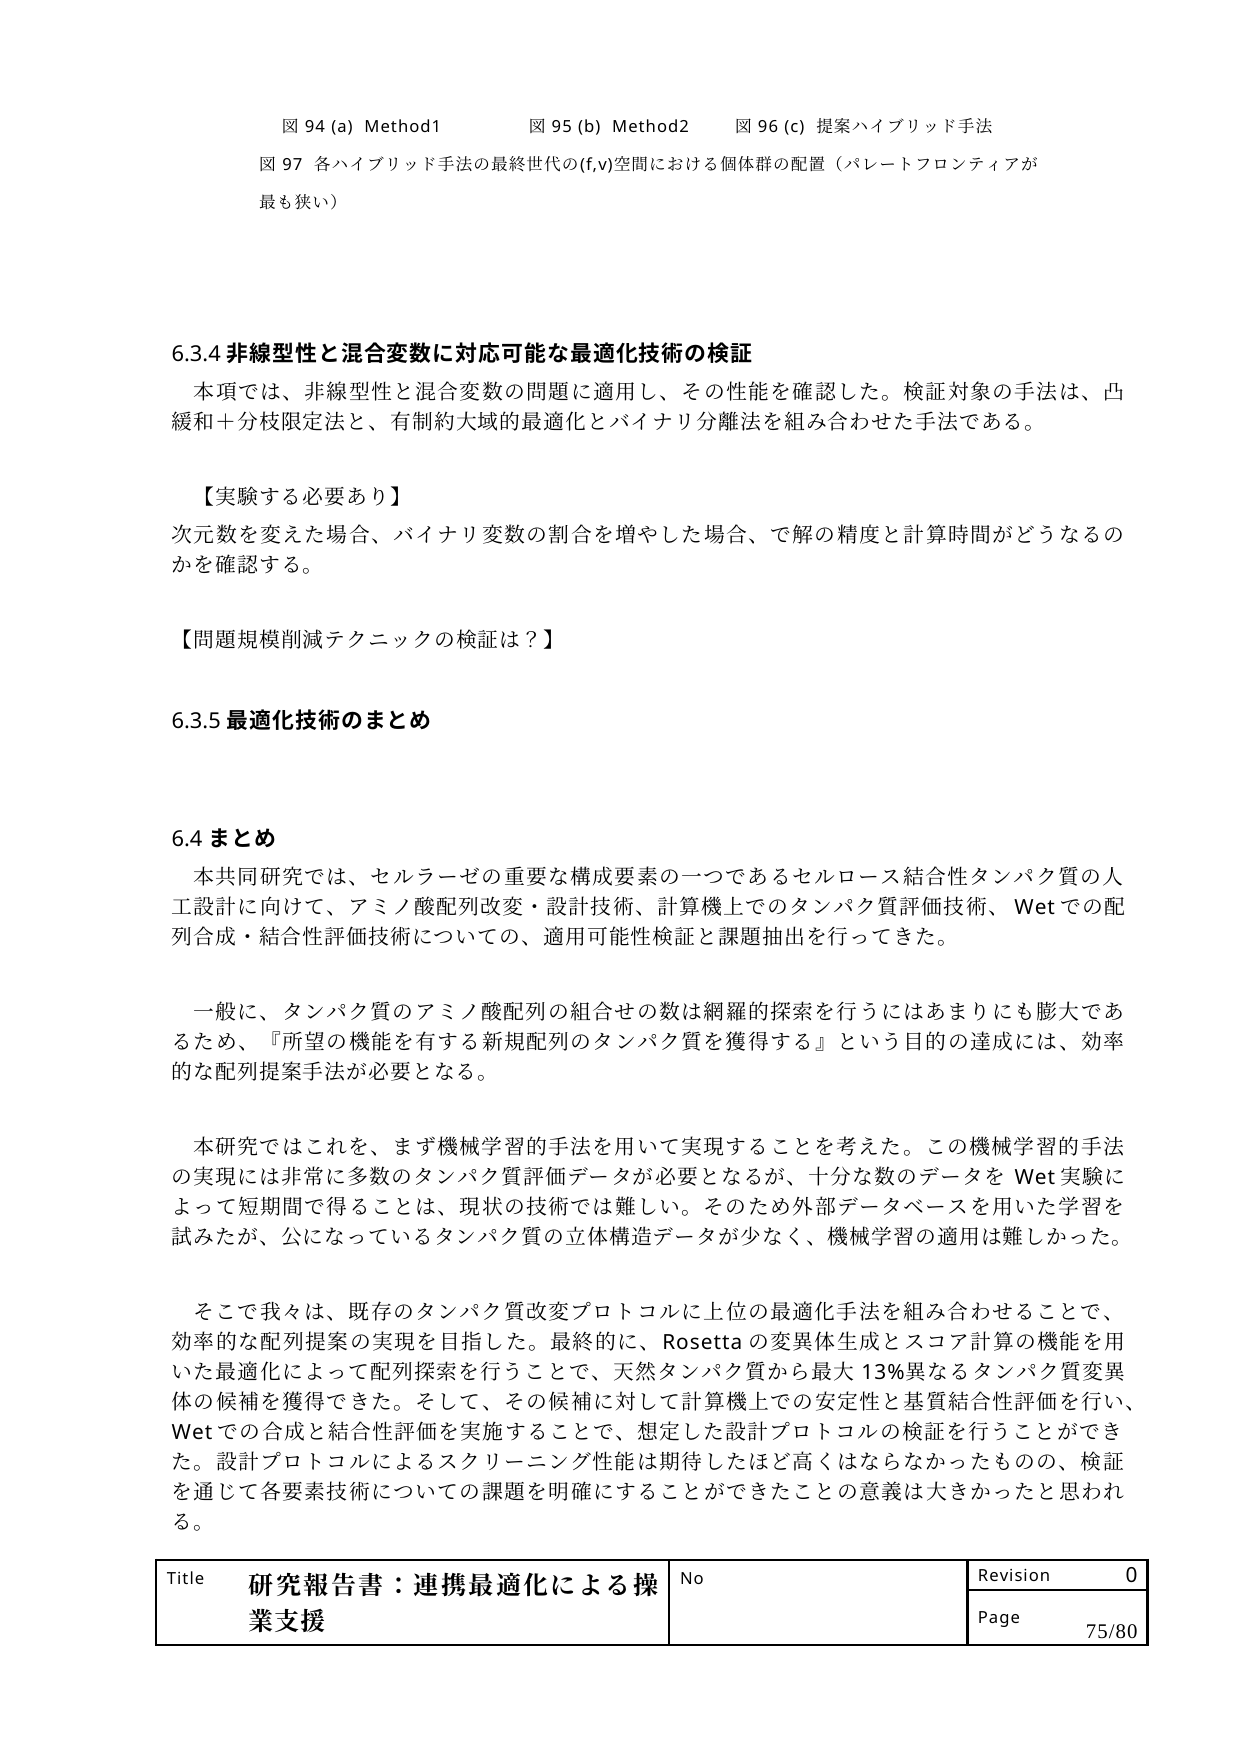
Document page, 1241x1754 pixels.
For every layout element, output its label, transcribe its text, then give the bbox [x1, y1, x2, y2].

text そこで我々は、既存のタンパク質改変プロトコルに上位の最適化手法を組み合わせることで、効率的な配列提案の実現を目指した。最終的に、Rosettaの変異体生成とスコア計算の機能を用いた最適化によって配列探索を行うことで、天然タンパク質から最大13%異なるタンパク質変異体の候補を獲得できた。そして、その候補に対して計算機上での安定性と基質結合性評価を行い、Wetでの合成と結合性評価を実施することで、想定した設計プロトコルの検証を行うことができた。設計プロトコルによるスクリーニング性能は期待したほど高くはならなかったものの、検証を通じて各要素技術についての課題を明確にすることができたことの意義は大きかったと思われる。 [171, 1296, 1126, 1535]
text 【問題規模削減テクニックの検証は？】 [171, 624, 1126, 654]
subtitle 非線型性と混合変数に対応可能な最適化技術の検証 [171, 336, 1126, 367]
text 図 2.21 (a) Method1 図 2.21 (b) Method2 図 2.21 (c) 提案ハイブリッド手法 [171, 100, 1038, 138]
text 【実験する必要あり】 [171, 481, 1126, 511]
text 本項では、非線型性と混合変数の問題に適用し、その性能を確認した。検証対象の手法は、凸緩和＋分枝限定法と、有制約大域的最適化とバイナリ分離法を組み合わせた手法である。 [171, 376, 1126, 436]
text 図 2.21 各ハイブリッド手法の最終世代の(f,v)空間における個体群の配置（パレートフロンティアが最も狭い） [259, 138, 1038, 213]
text 次元数を変えた場合、バイナリ変数の割合を増やした場合、で解の精度と計算時間がどうなるのかを確認する。 [171, 519, 1126, 579]
text 本共同研究では、セルラーゼの重要な構成要素の一つであるセルロース結合性タンパク質の人工設計に向けて、アミノ酸配列改変・設計技術、計算機上でのタンパク質評価技術、Wetでの配列合成・結合性評価技術についての、適用可能性検証と課題抽出を行ってきた。 [171, 861, 1126, 951]
subtitle 最適化技術のまとめ [171, 703, 1126, 735]
text 一般に、タンパク質のアミノ酸配列の組合せの数は網羅的探索を行うにはあまりにも膨大であるため、『所望の機能を有する新規配列のタンパク質を獲得する』という目的の達成には、効率的な配列提案手法が必要となる。 [171, 996, 1126, 1086]
subtitle まとめ [171, 821, 1126, 852]
text 本研究ではこれを、まず機械学習的手法を用いて実現することを考えた。この機械学習的手法の実現には非常に多数のタンパク質評価データが必要となるが、十分な数のデータをWet実験によって短期間で得ることは、現状の技術では難しい。そのため外部データベースを用いた学習を試みたが、公になっているタンパク質の立体構造データが少なく、機械学習の適用は難しかった。 [171, 1131, 1126, 1250]
